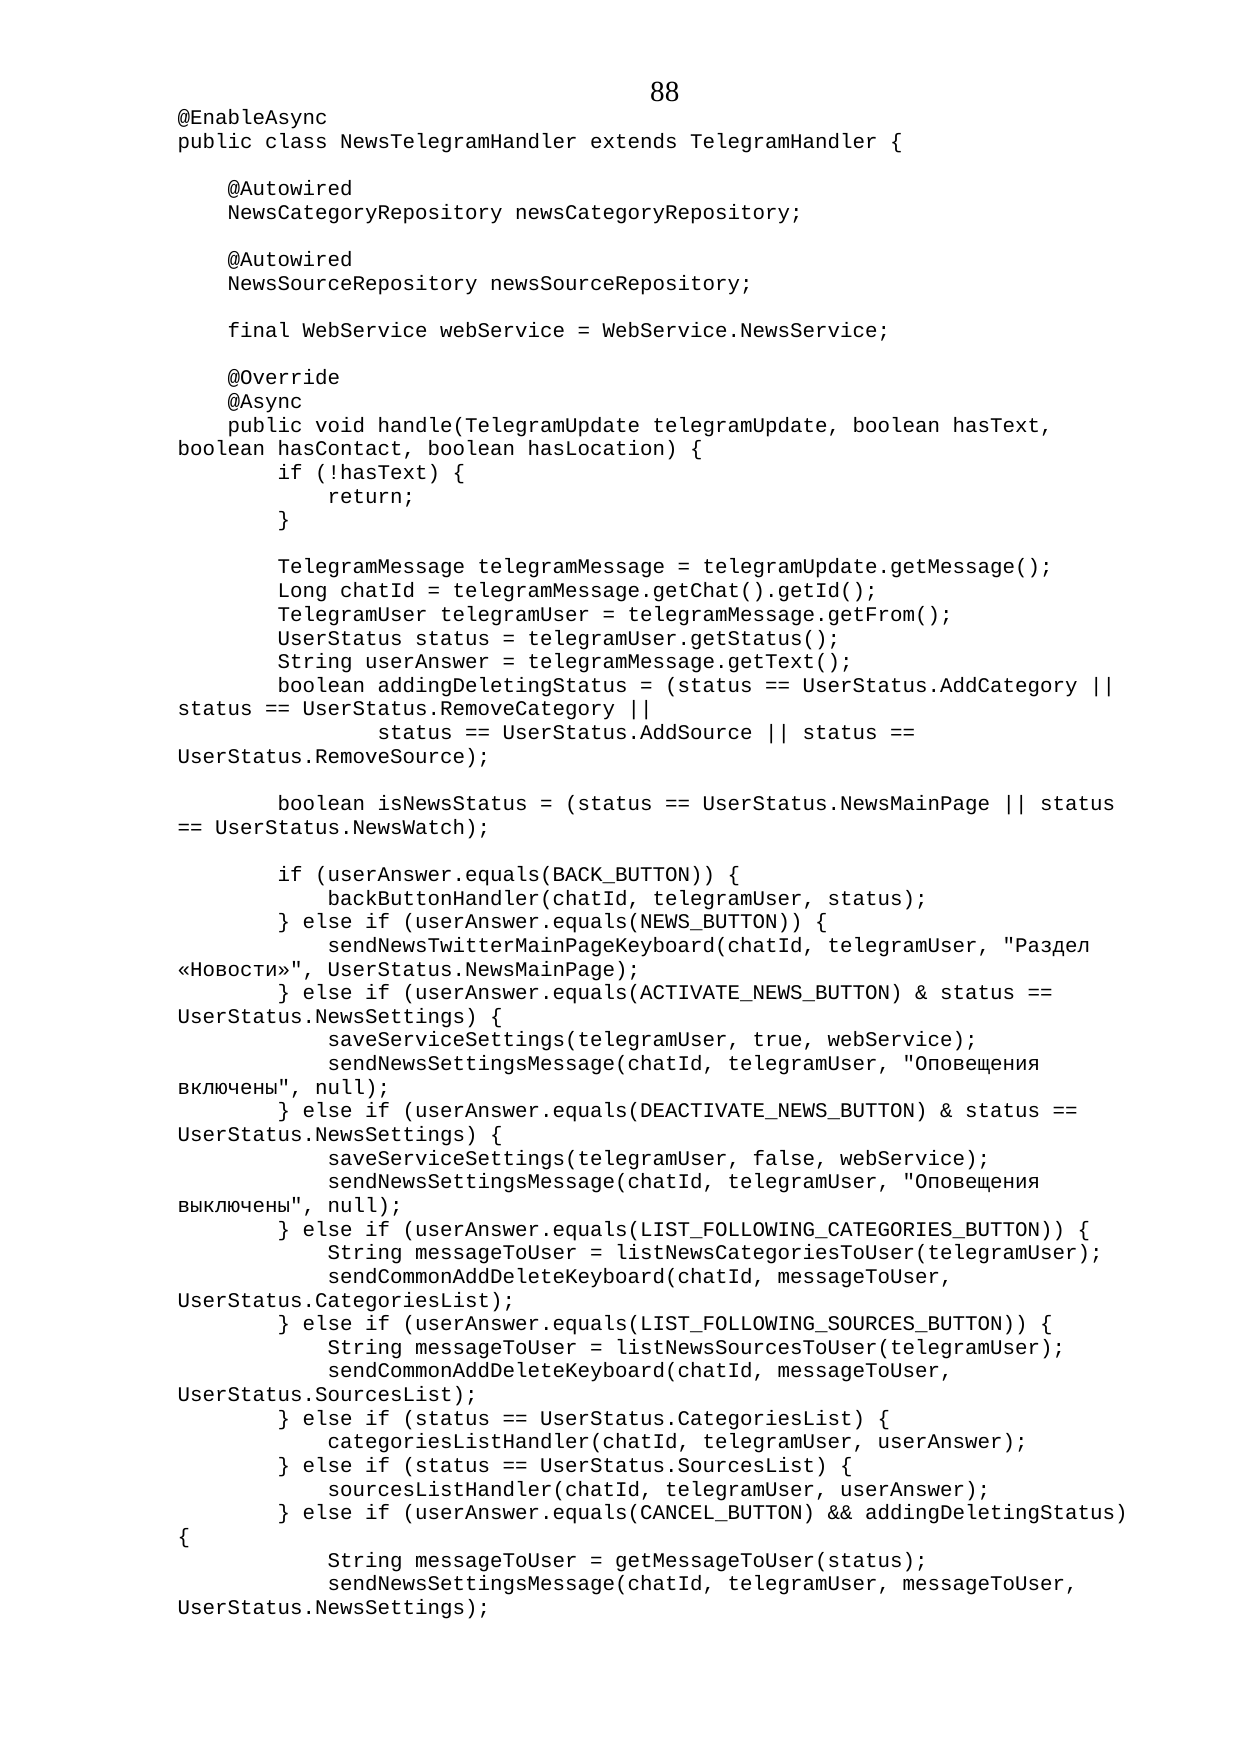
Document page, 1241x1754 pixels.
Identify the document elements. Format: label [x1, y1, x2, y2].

text [177, 107, 1152, 1621]
